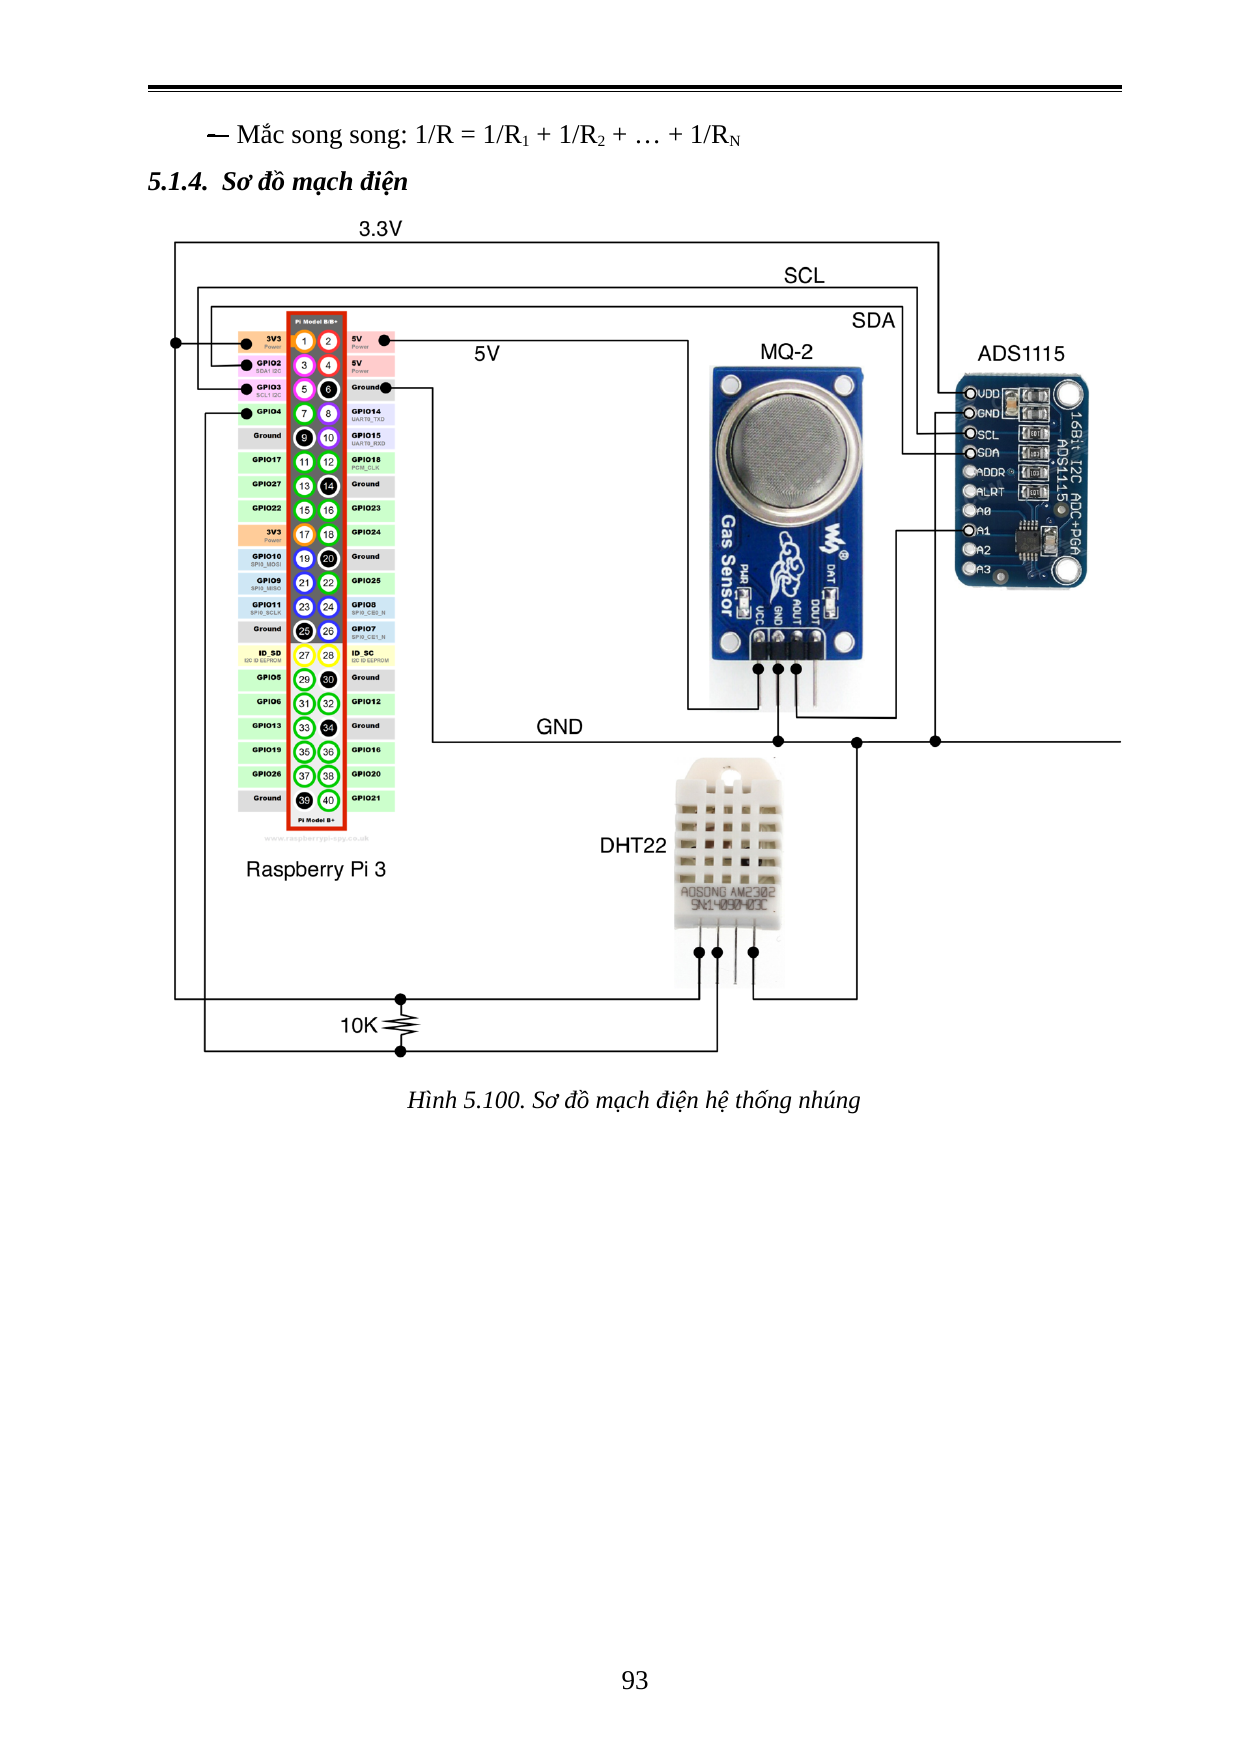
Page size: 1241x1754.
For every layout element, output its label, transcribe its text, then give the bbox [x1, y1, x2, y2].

text Mắc song song: 1/R = 1/R1 + 1/R2 + … + 1/RN [207, 118, 1122, 149]
picture [147, 211, 1122, 1070]
subtitle Sơ đồ mạch điện [148, 165, 1122, 196]
